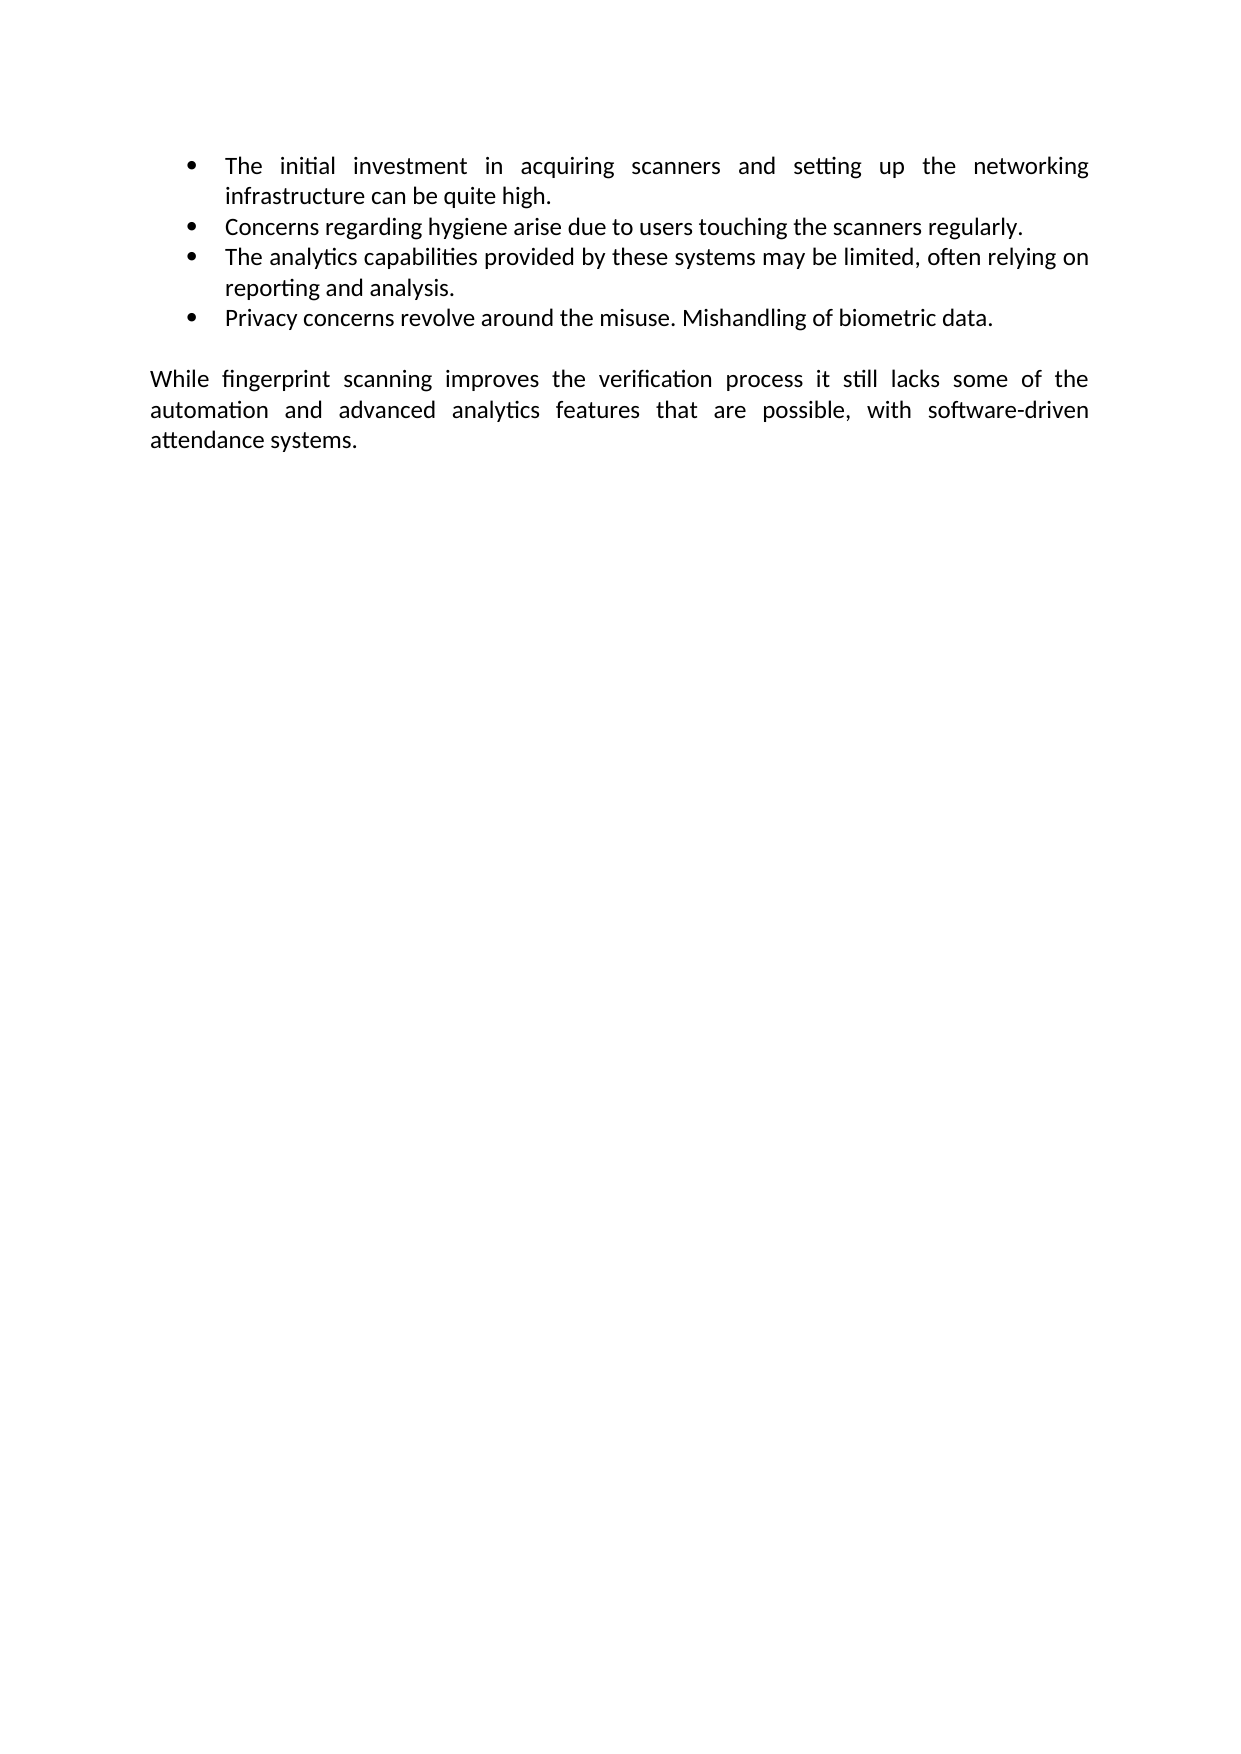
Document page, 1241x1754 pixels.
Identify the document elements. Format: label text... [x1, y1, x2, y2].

list The initial investment in acquiring scanners and setting up the networking infrastructure can be quite high. [187, 150, 1090, 211]
text While fingerprint scanning improves the verification process it still lacks some of the automation and advanced analytics features that are possible, with software-driven attendance systems. [150, 364, 1090, 455]
list The analytics capabilities provided by these systems may be limited, often relying on reporting and analysis. [187, 242, 1090, 303]
list Privacy concerns revolve around the misuse. Mishandling of biometric data. [187, 303, 1090, 333]
list Concerns regarding hygiene arise due to users touching the scanners regularly. [187, 211, 1090, 242]
